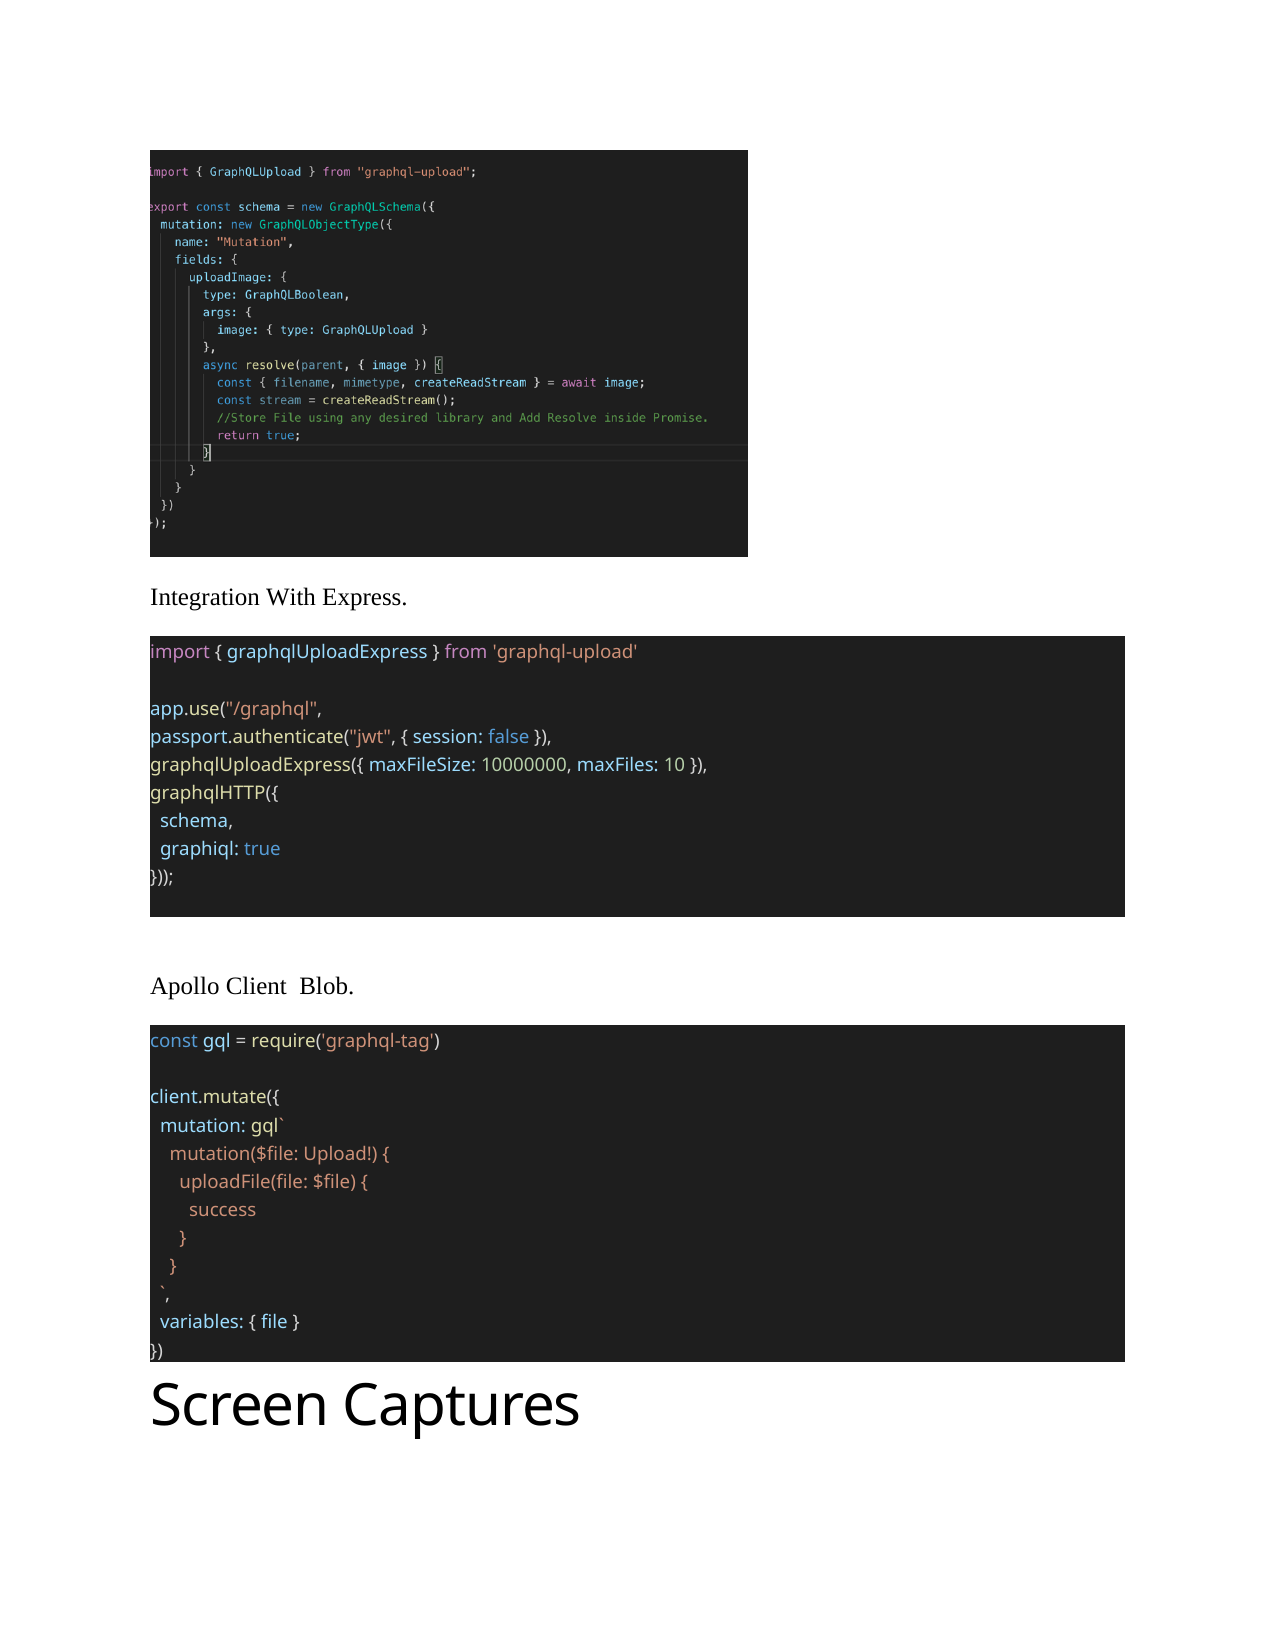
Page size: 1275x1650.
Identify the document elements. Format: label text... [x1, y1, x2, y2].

text passport.authenticate("jwt", { session: false }), [150, 720, 1125, 748]
text Apollo Client Blob. [150, 971, 1125, 1000]
text import { graphqlUploadExpress } from 'graphql-upload' [150, 636, 1125, 664]
text } [150, 1250, 1125, 1278]
text variables: { file } [150, 1306, 1125, 1334]
text success [150, 1194, 1125, 1222]
text schema, [150, 805, 1125, 833]
title Screen Captures [150, 1362, 1125, 1442]
text client.mutate({ [150, 1081, 1125, 1109]
text graphiql: true [150, 833, 1125, 861]
text mutation: gql` [150, 1109, 1125, 1137]
text uploadFile(file: $file) { [150, 1166, 1125, 1194]
text Integration With Express. [150, 582, 1125, 611]
picture [150, 150, 748, 557]
text graphqlUploadExpress({ maxFileSize: 10000000, maxFiles: 10 }), [150, 748, 1125, 777]
text app.use("/graphql", [150, 692, 1125, 720]
text graphqlHTTP({ [150, 777, 1125, 805]
text mutation($file: Upload!) { [150, 1137, 1125, 1166]
text `, [150, 1278, 1125, 1306]
text const gql = require('graphql-tag') [150, 1025, 1125, 1053]
text })); [150, 861, 1125, 889]
text } [150, 1222, 1125, 1250]
text }) [150, 1334, 1125, 1362]
